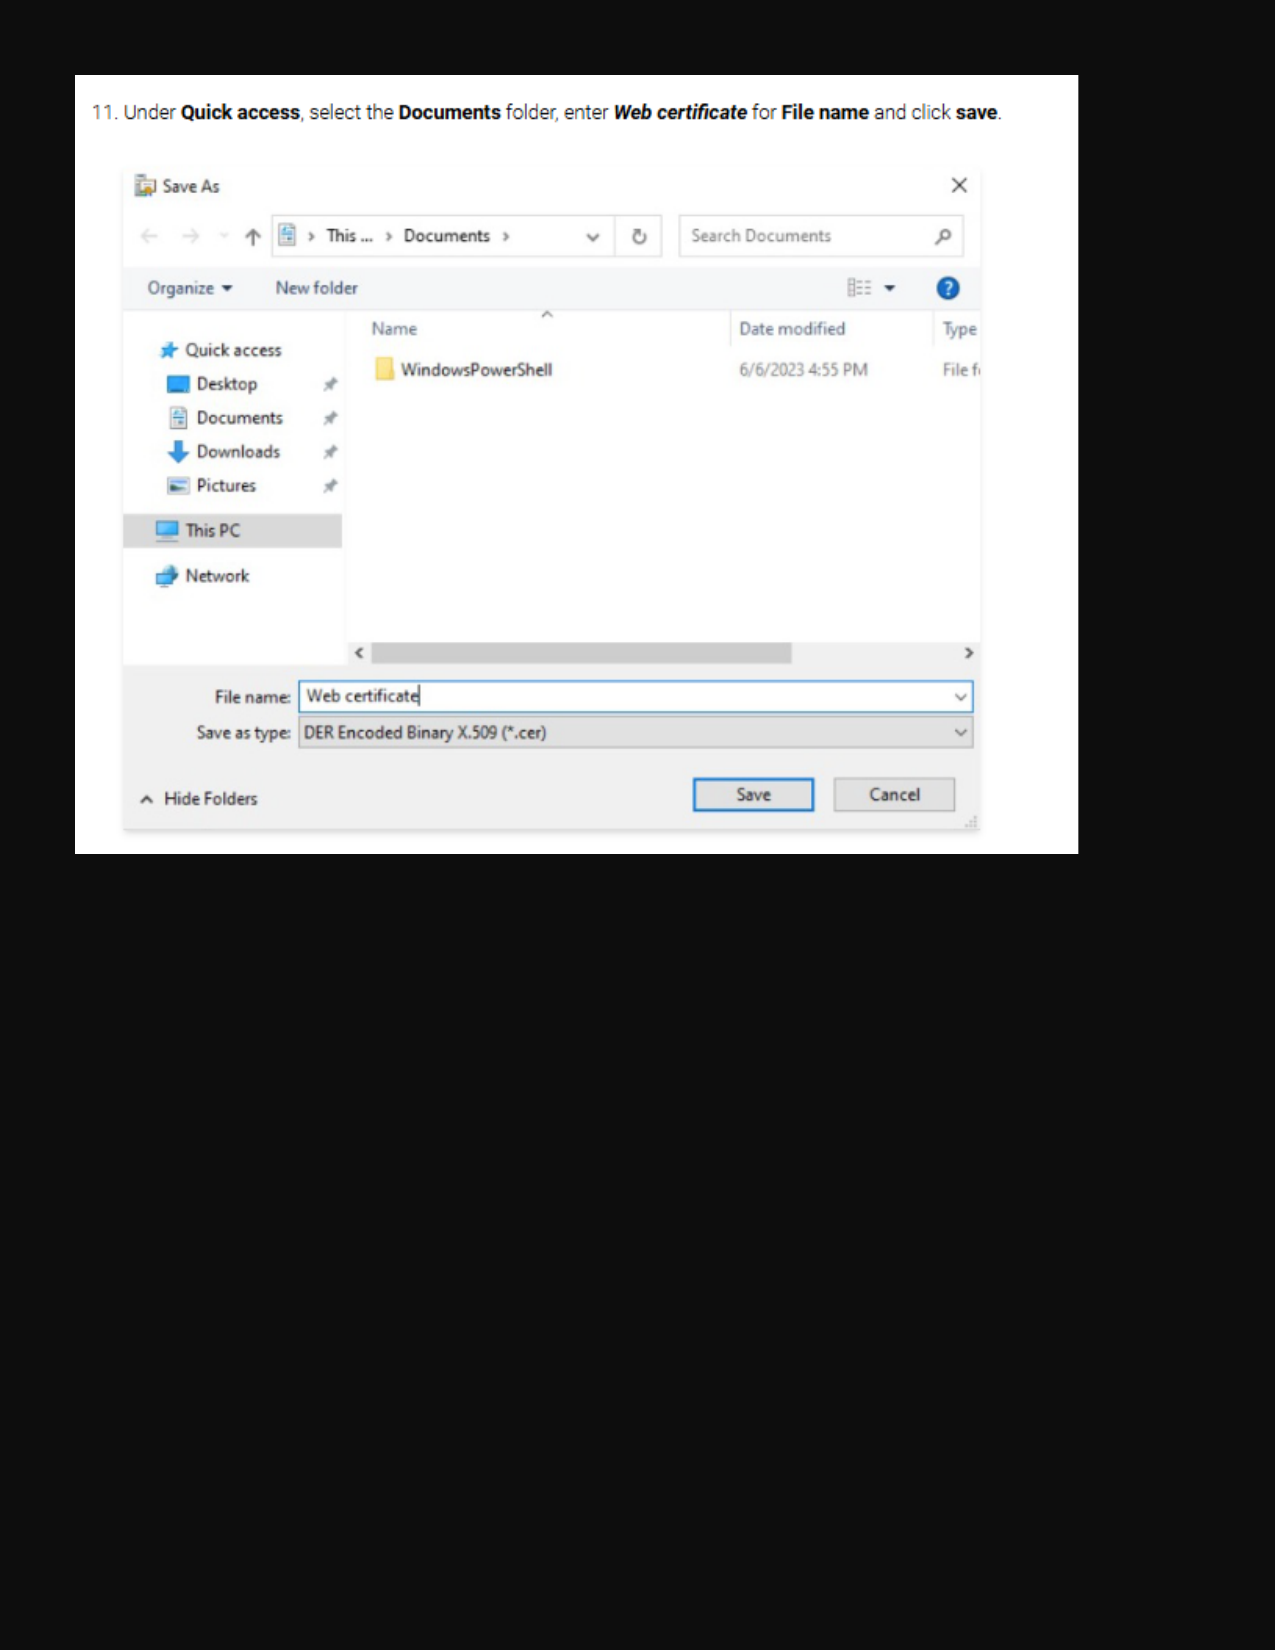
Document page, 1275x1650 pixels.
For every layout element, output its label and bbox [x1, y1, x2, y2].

picture [75, 75, 1079, 854]
